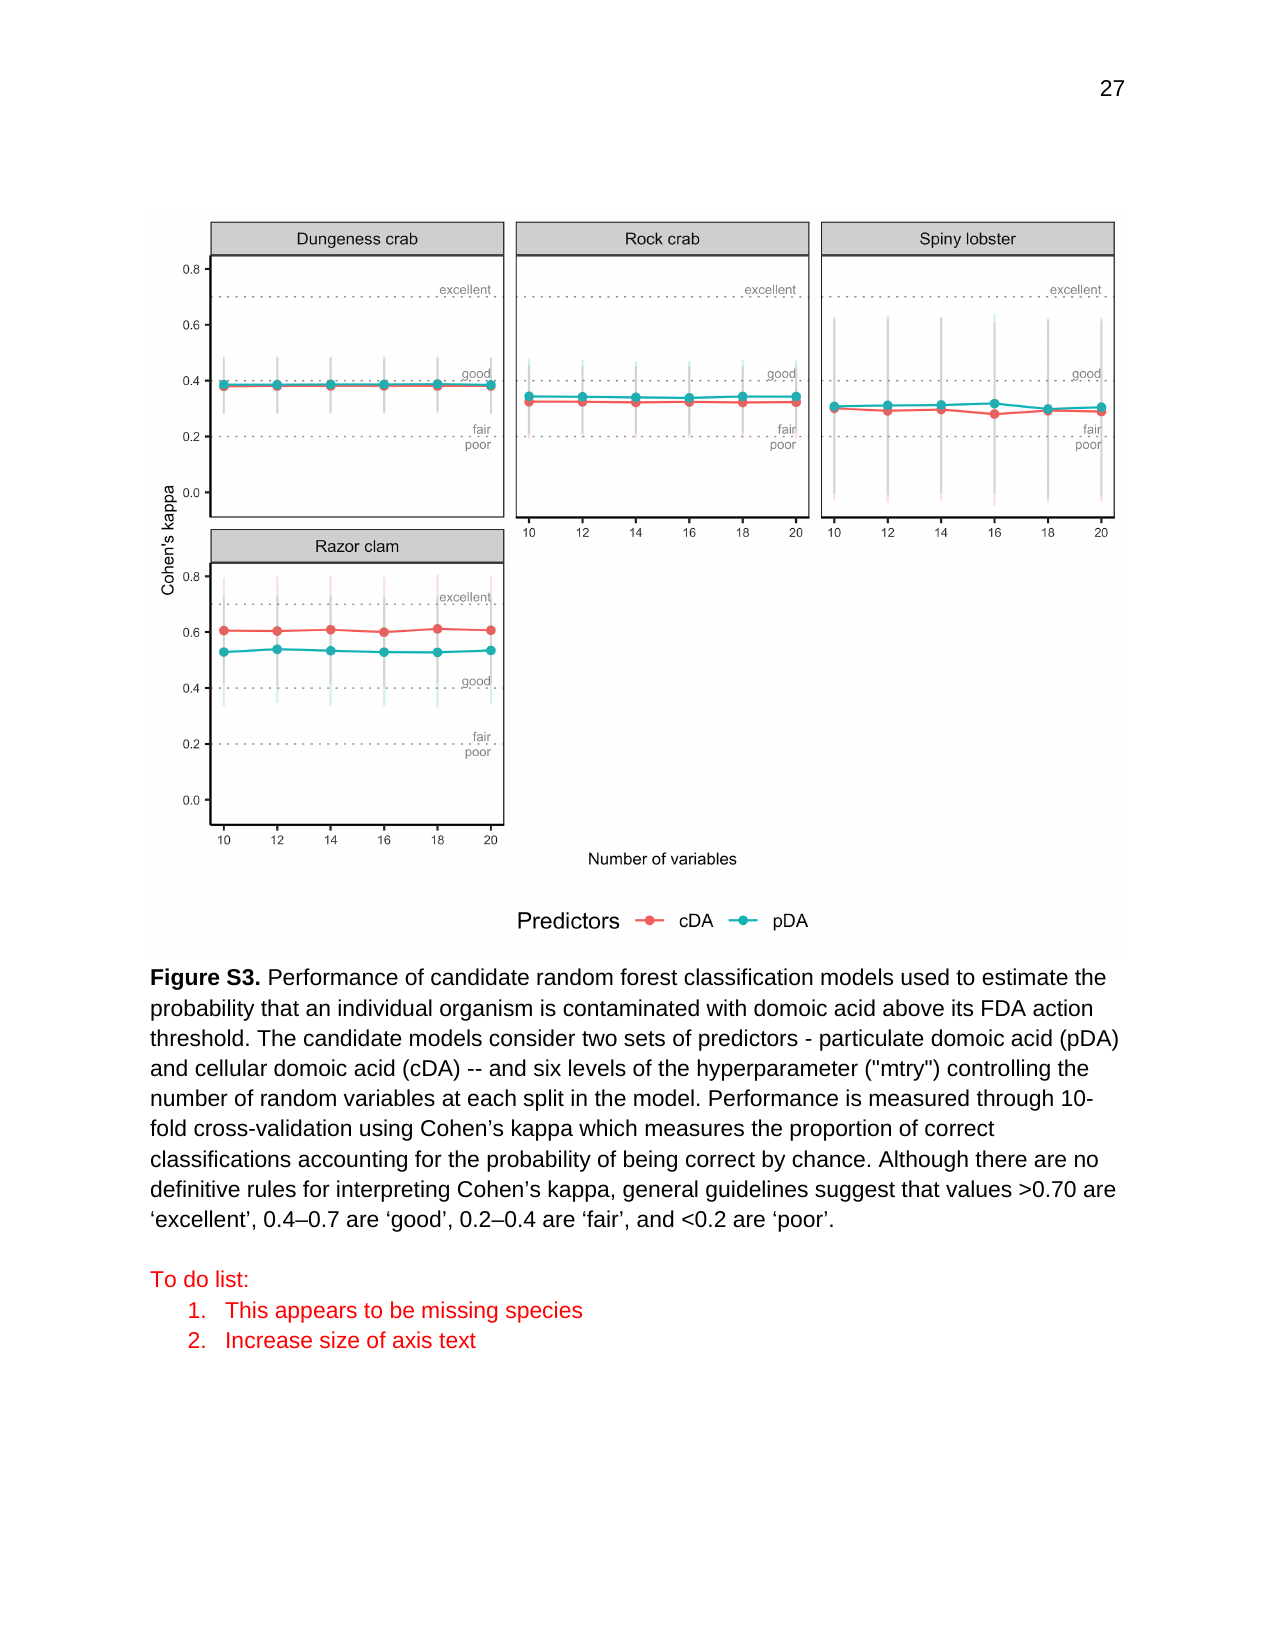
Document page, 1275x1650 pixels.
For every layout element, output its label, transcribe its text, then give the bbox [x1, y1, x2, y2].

list Increase size of axis text [187, 1327, 1125, 1353]
text To do list: [150, 1266, 1125, 1293]
list This appears to be missing species [187, 1297, 1125, 1323]
text Figure S3. Performance of candidate random forest classification models used to estimate the probability that an individual organism is contaminated with domoic acid above its FDA action threshold. The candidate models consider two sets of predictors - particulate domoic acid (pDA) and cellular domoic acid (cDA) -- and six levels of the hyperparameter ("mtry") controlling the number of random variables at each split in the model. Performance is measured through 10-fold cross-validation using Cohen’s kappa which measures the proportion of correct classifications accounting for the probability of being correct by chance. Although there are no definitive rules for interpreting Cohen’s kappa, general guidelines suggest that values >0.70 are ‘excellent’, 0.4–0.7 are ‘good’, 0.2–0.4 are ‘fair’, and <0.2 are ‘poor’. [150, 961, 1125, 1232]
picture [150, 210, 1125, 961]
